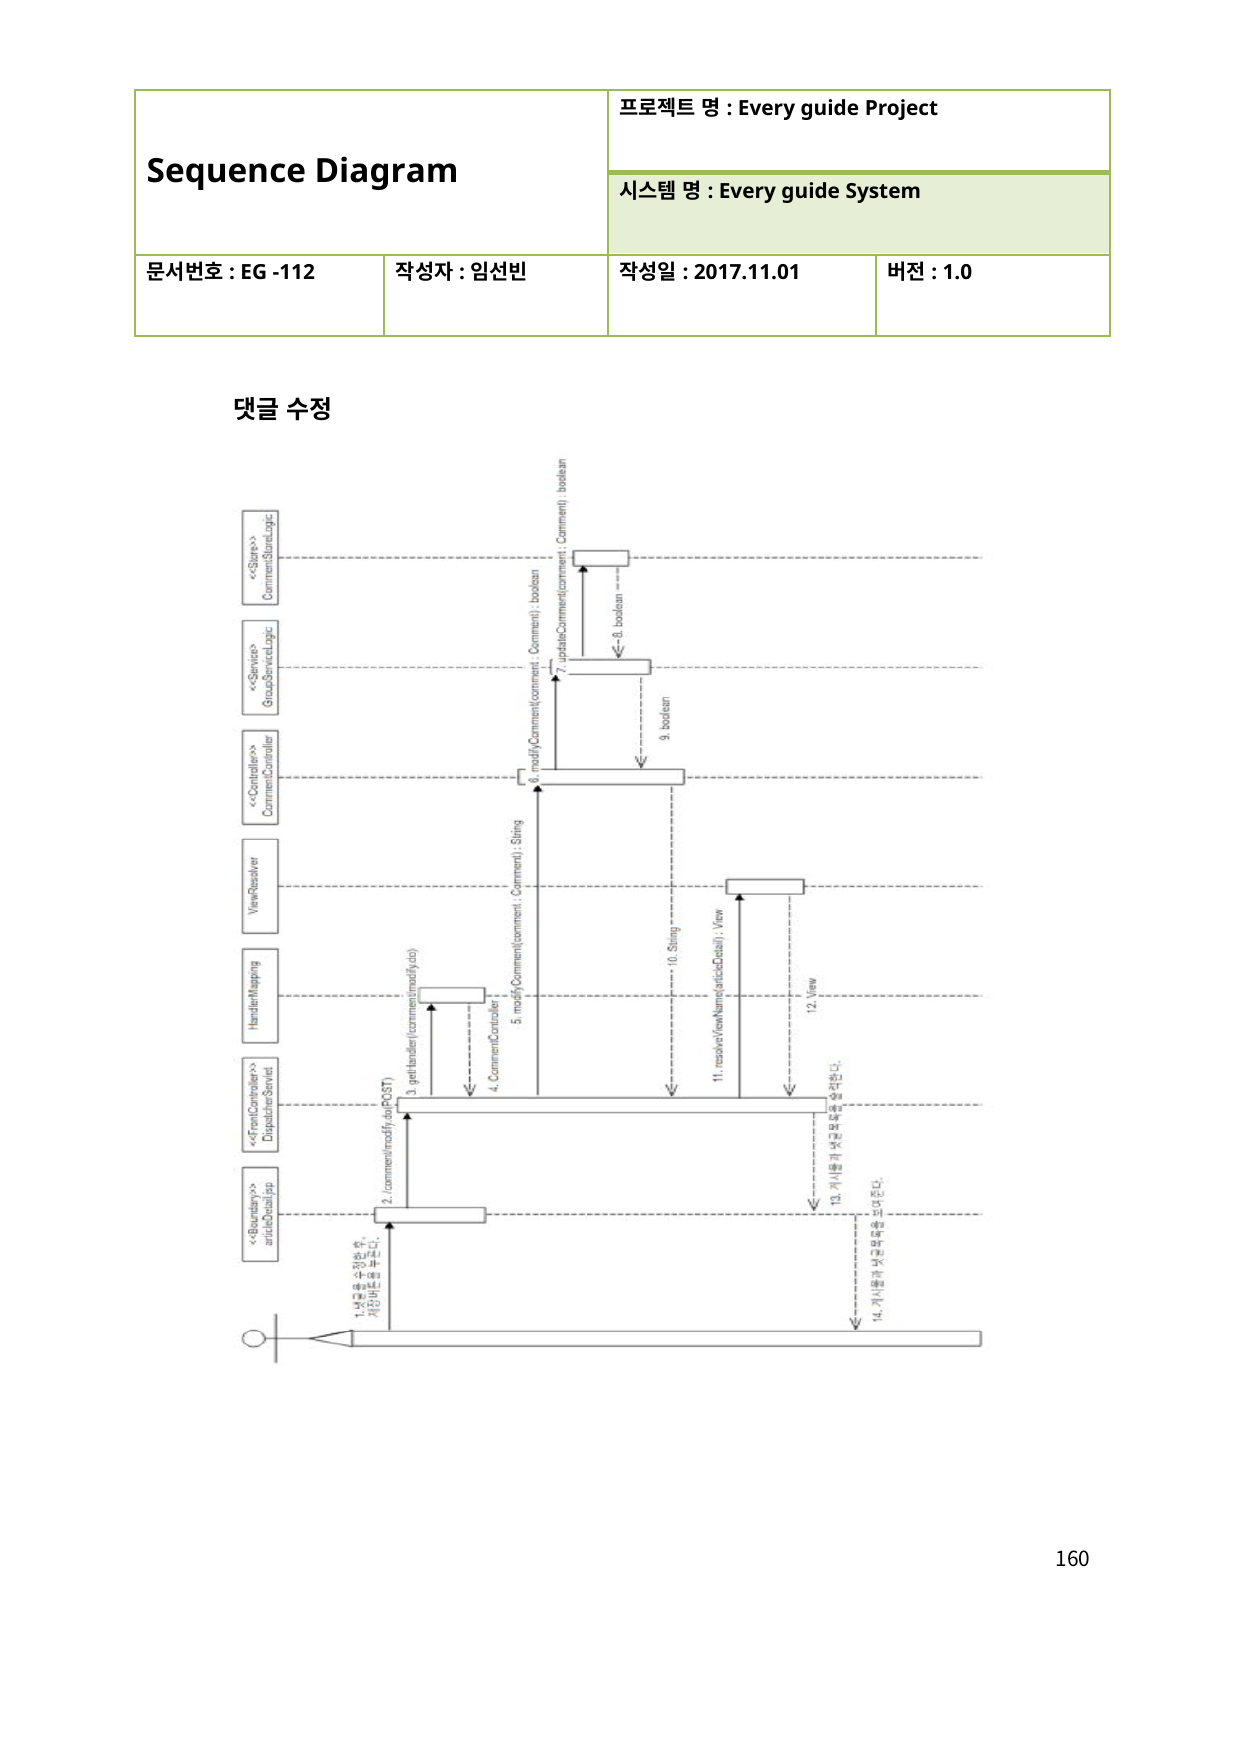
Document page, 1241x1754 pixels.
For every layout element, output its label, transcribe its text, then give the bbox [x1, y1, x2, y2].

picture [232, 426, 1008, 1366]
text 댓글 수정 [150, 389, 1090, 426]
